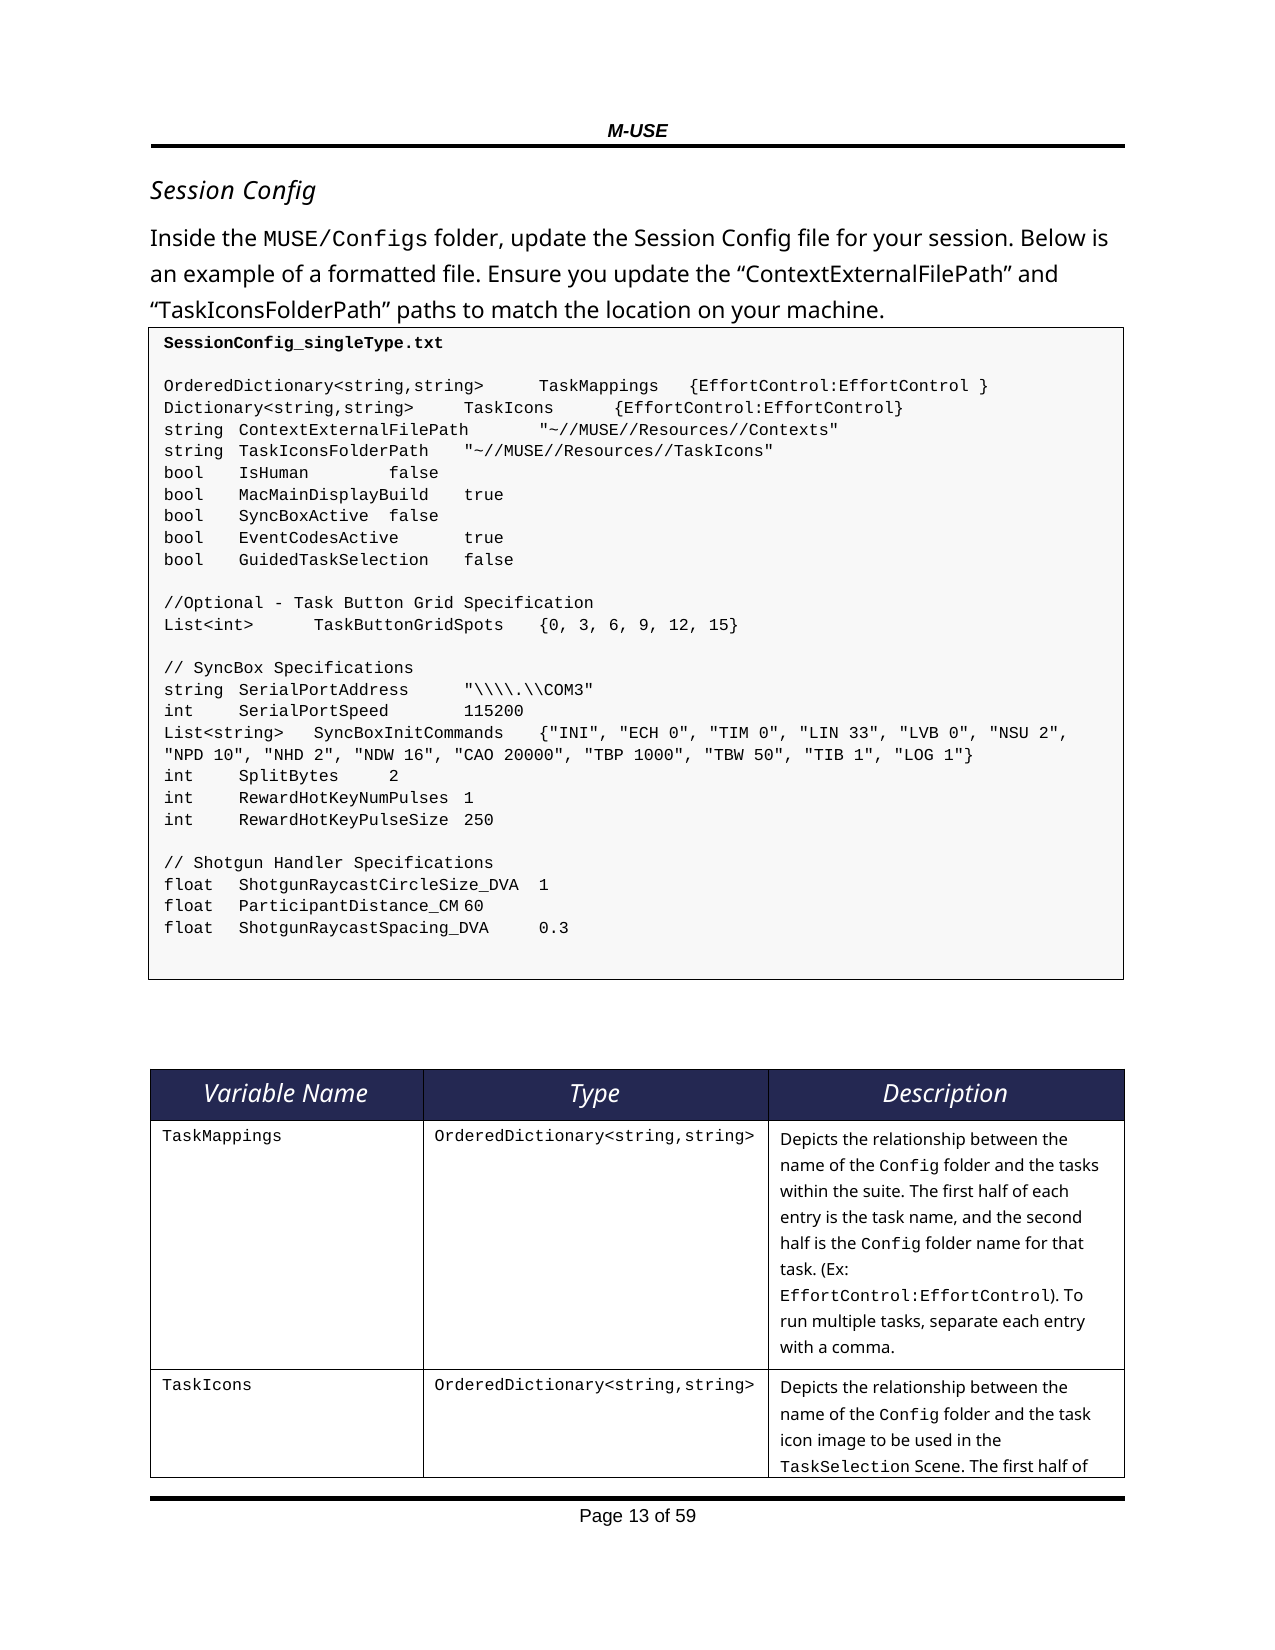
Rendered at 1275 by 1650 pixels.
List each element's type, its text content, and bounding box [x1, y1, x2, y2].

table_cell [769, 1370, 1124, 1477]
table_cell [424, 1370, 768, 1477]
text Inside the MUSE/Configs folder, update the Session Config file for your session. Below is an example of a formatted file. Ensure you update the “ContextExternalFilePath” and “TaskIconsFolderPath” paths to match the location on your machine. [150, 222, 1125, 325]
table_header Variable Name [151, 1070, 423, 1120]
table_cell OrderedDictionary<string,string> [424, 1121, 768, 1369]
subtitle Session Config [150, 173, 1125, 207]
table_cell TaskIcons [151, 1370, 423, 1477]
table_cell Depicts the relationship between the name of the Config folder and the tasks within the suite. The first half of each entry is the task name, and the second half is the Config folder name for that task. (Ex: EffortControl:EffortControl). To run multiple tasks, separate each entry with a comma. [769, 1121, 1124, 1369]
table_cell TaskMappings [151, 1121, 423, 1369]
table_header Description [769, 1070, 1124, 1120]
table_header Type [424, 1070, 768, 1120]
